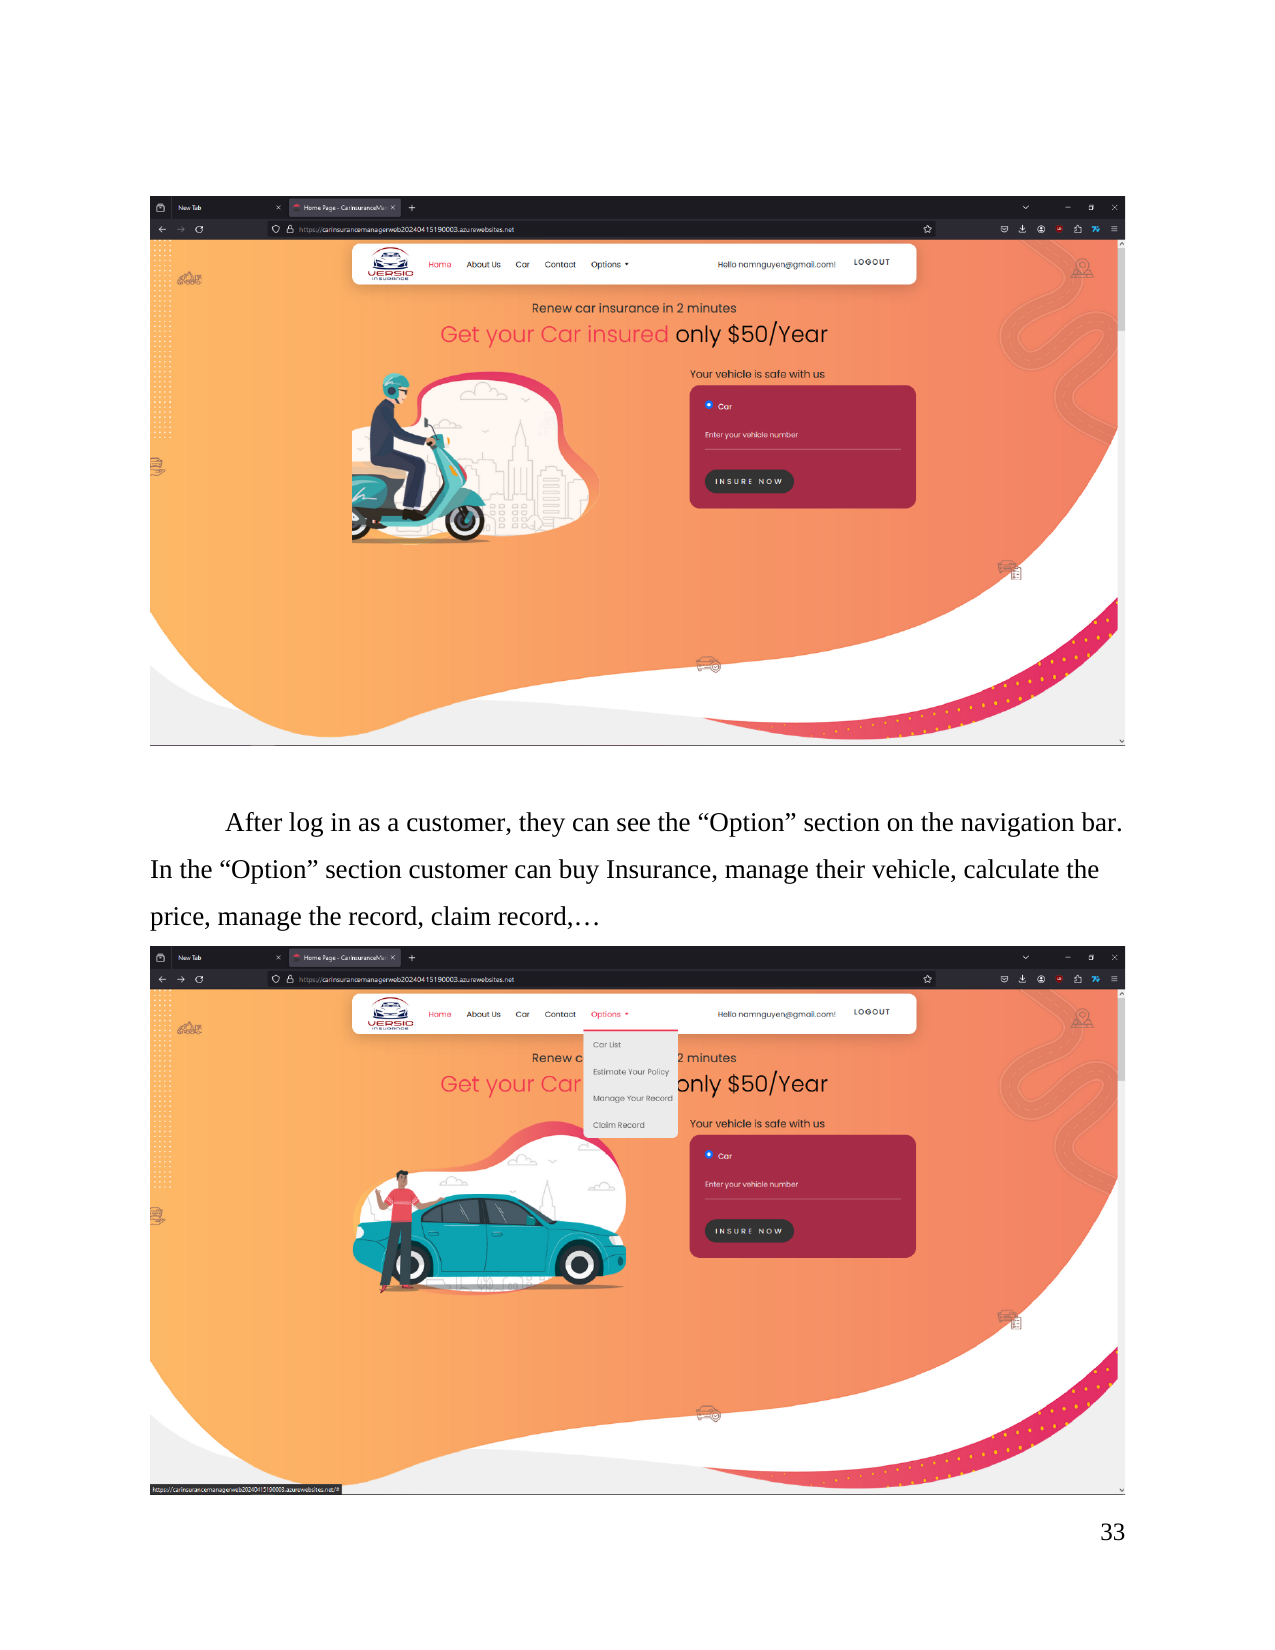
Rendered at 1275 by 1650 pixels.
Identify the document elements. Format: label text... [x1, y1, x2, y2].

picture [150, 946, 1125, 1495]
picture [150, 196, 1125, 746]
text After log in as a customer, they can see the “Option” section on the navigation bar. In the “Option” section customer can buy Insurance, manage their vehicle, calculate the price, manage the record, claim record,… [150, 807, 1125, 931]
